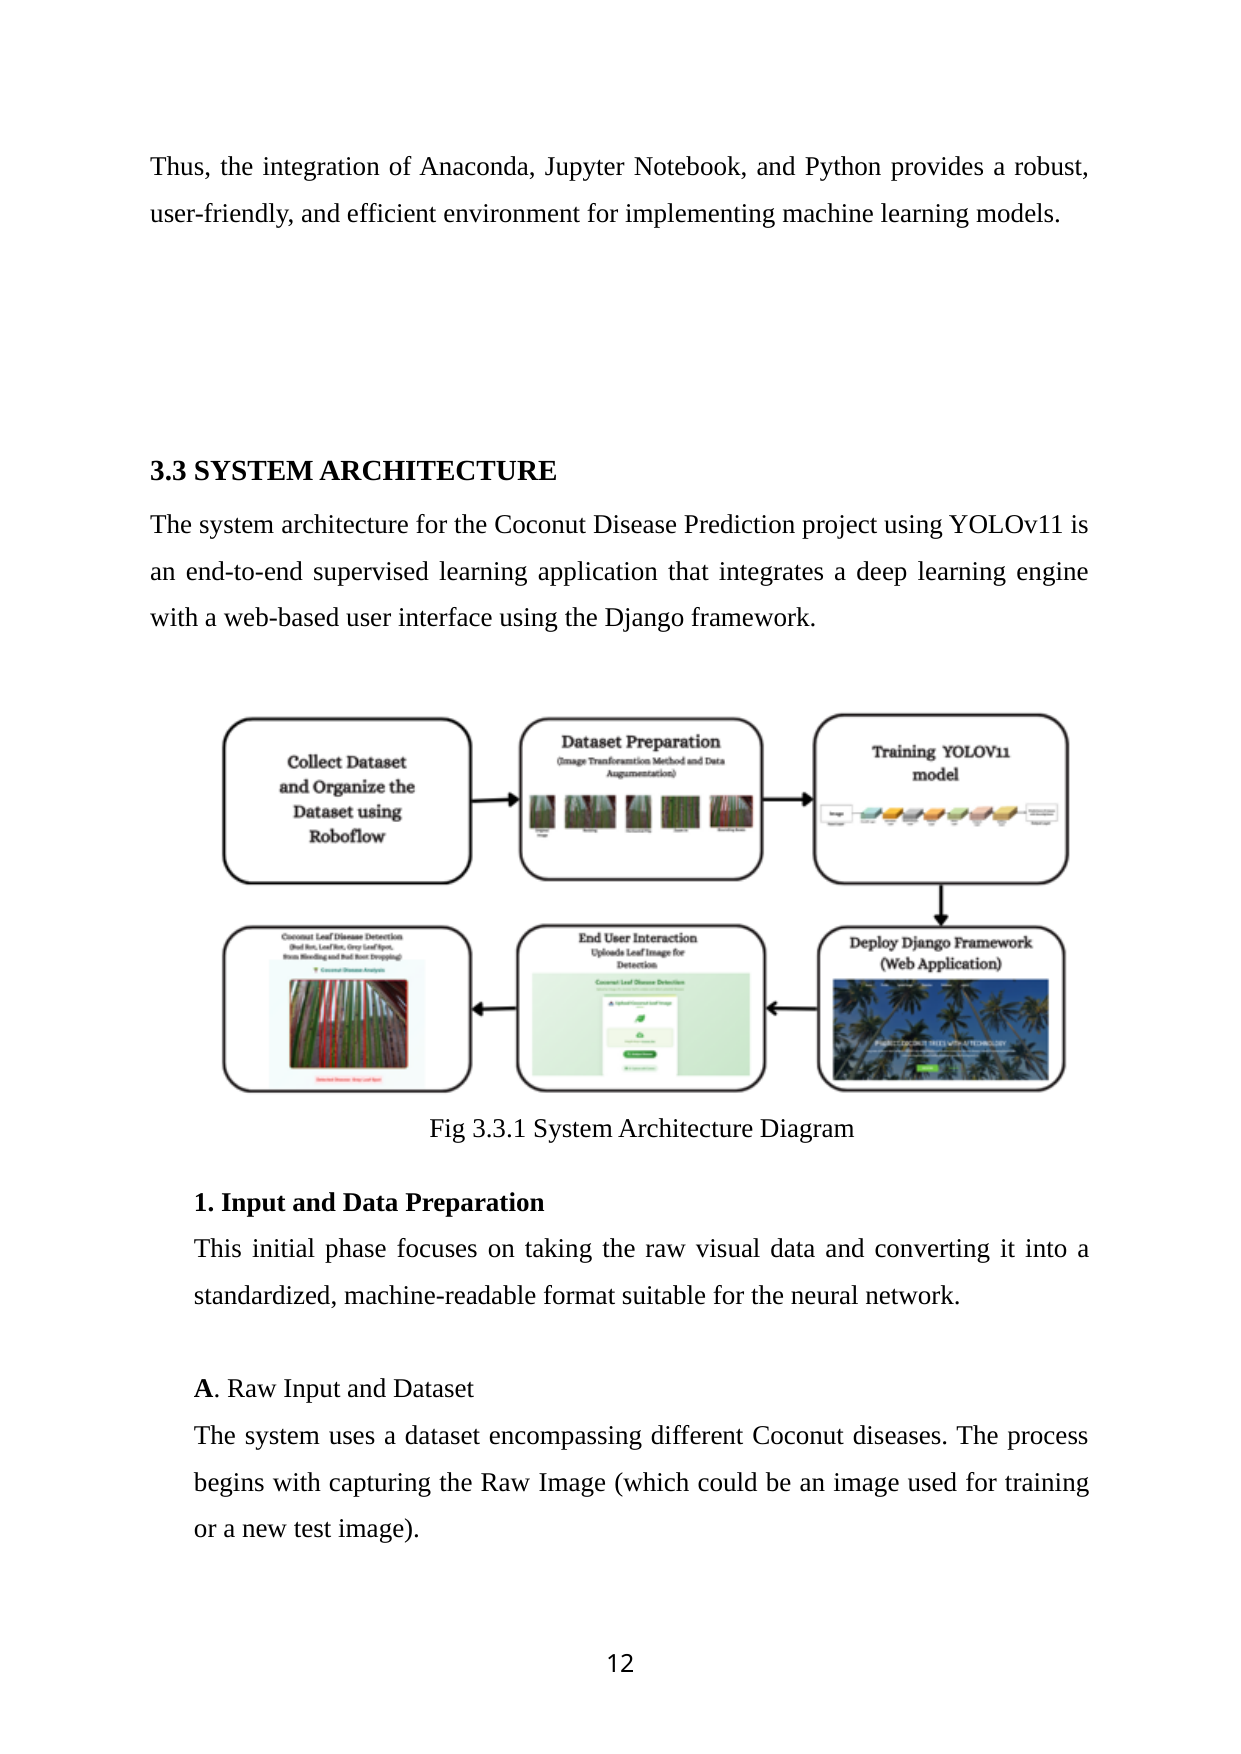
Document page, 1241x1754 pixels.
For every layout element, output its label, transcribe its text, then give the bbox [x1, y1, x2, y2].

list A. Raw Input and Dataset [194, 1373, 1090, 1404]
list This initial phase focuses on taking the raw visual data and converting it into a standardized, machine-readable format suitable for the neural network. [194, 1233, 1090, 1310]
list Fig 3.3.1 System Architecture Diagram [194, 1112, 1090, 1143]
list The system uses a dataset encompassing different Coconut diseases. The process begins with capturing the Raw Image (which could be an image used for training or a new test image). [194, 1419, 1090, 1544]
text 3.3 SYSTEM ARCHITECTURE [150, 453, 1090, 487]
text The system architecture for the Coconut Disease Prediction project using YOLOv11 is an end-to-end supervised learning application that integrates a deep learning engine with a web-based user interface using the Django framework. [150, 508, 1090, 633]
text Thus, the integration of Anaconda, Jupyter Notebook, and Python provides a robust, user-friendly, and efficient environment for implementing machine learning models. [150, 150, 1090, 228]
list 1. Input and Data Preparation [194, 1186, 1090, 1217]
picture [202, 703, 1082, 1107]
